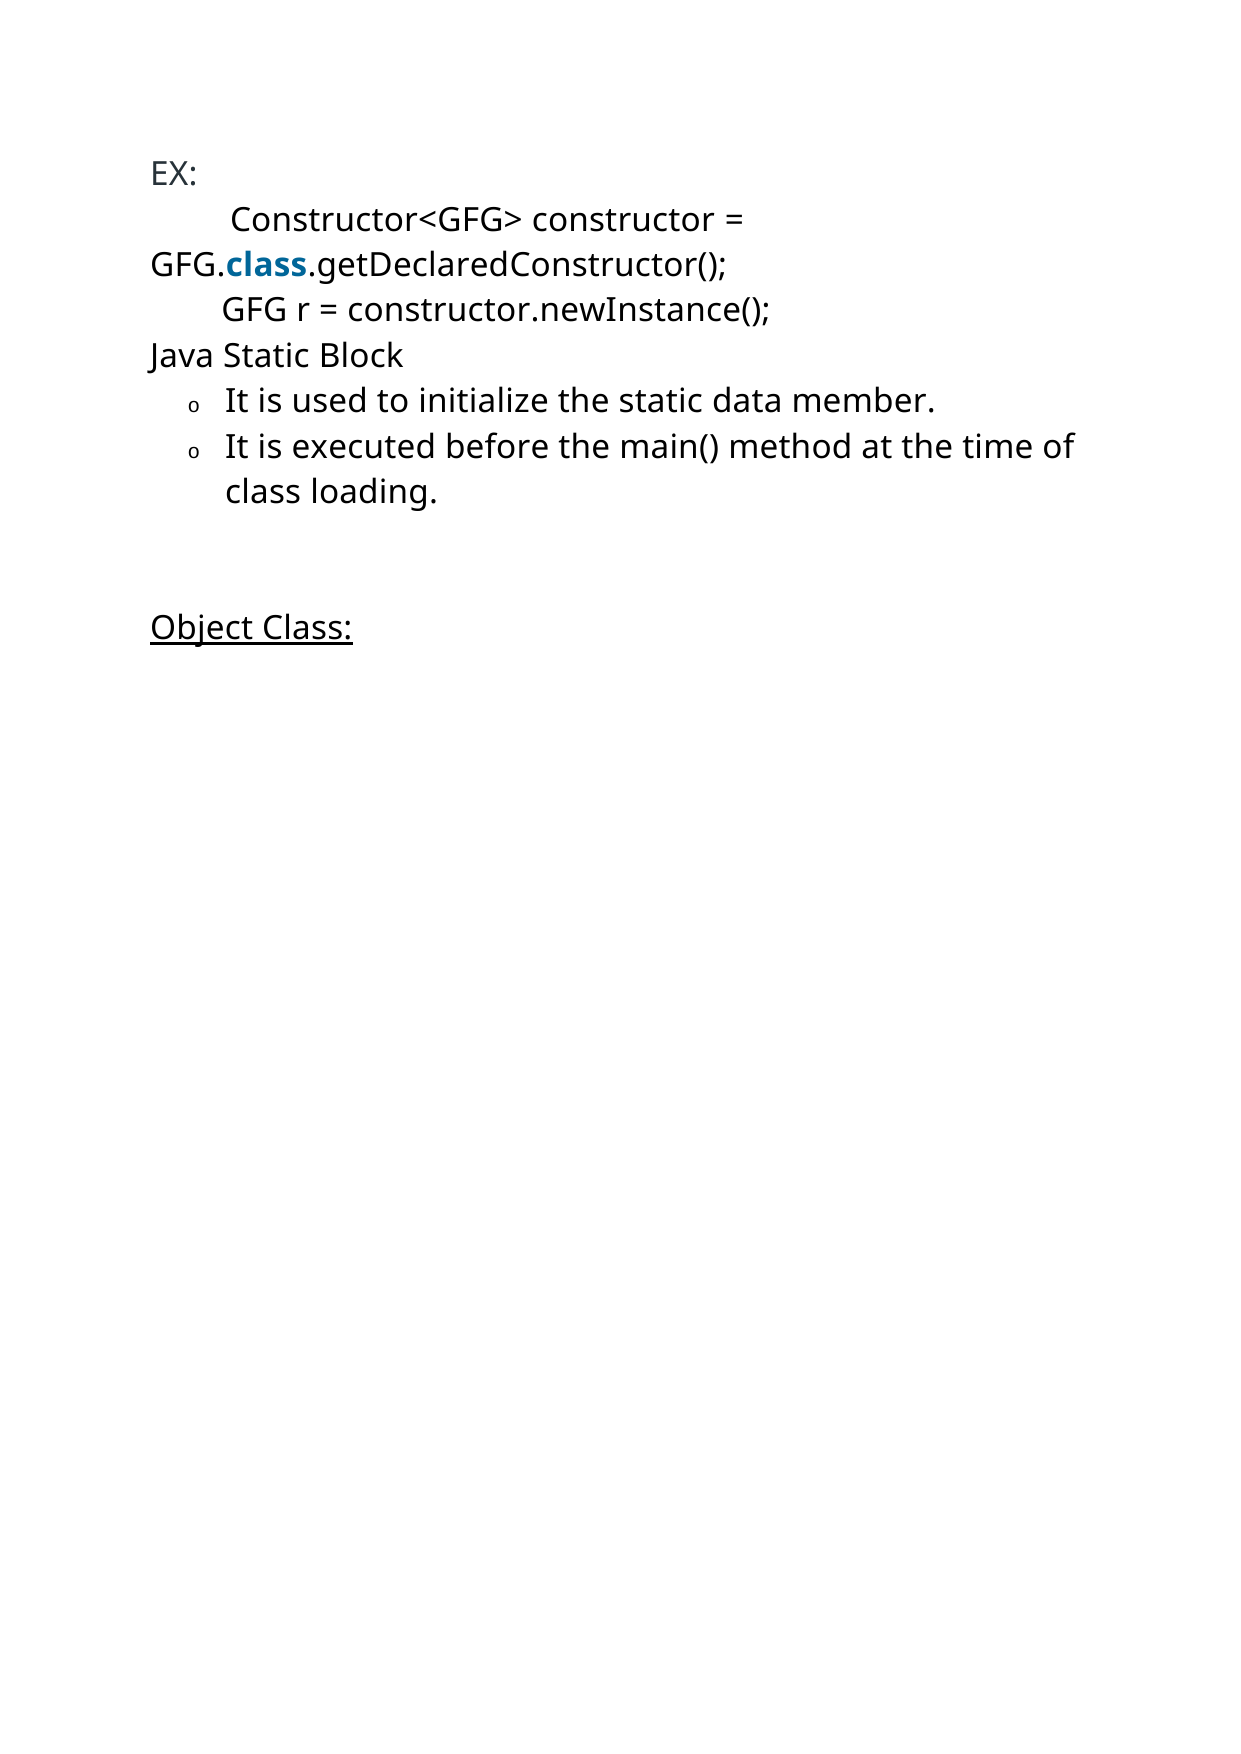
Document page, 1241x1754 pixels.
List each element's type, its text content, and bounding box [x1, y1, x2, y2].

text GFG r = constructor.newInstance(); [150, 286, 1090, 332]
list It is used to initialize the static data member. [187, 377, 1090, 422]
text Constructor<GFG> constructor = GFG.class.getDeclaredConstructor(); [150, 195, 1090, 286]
text EX: [150, 150, 1090, 195]
text Java Static Block [150, 332, 1090, 377]
text Object Class: [150, 604, 1090, 649]
list It is executed before the main() method at the time of class loading. [187, 422, 1090, 513]
